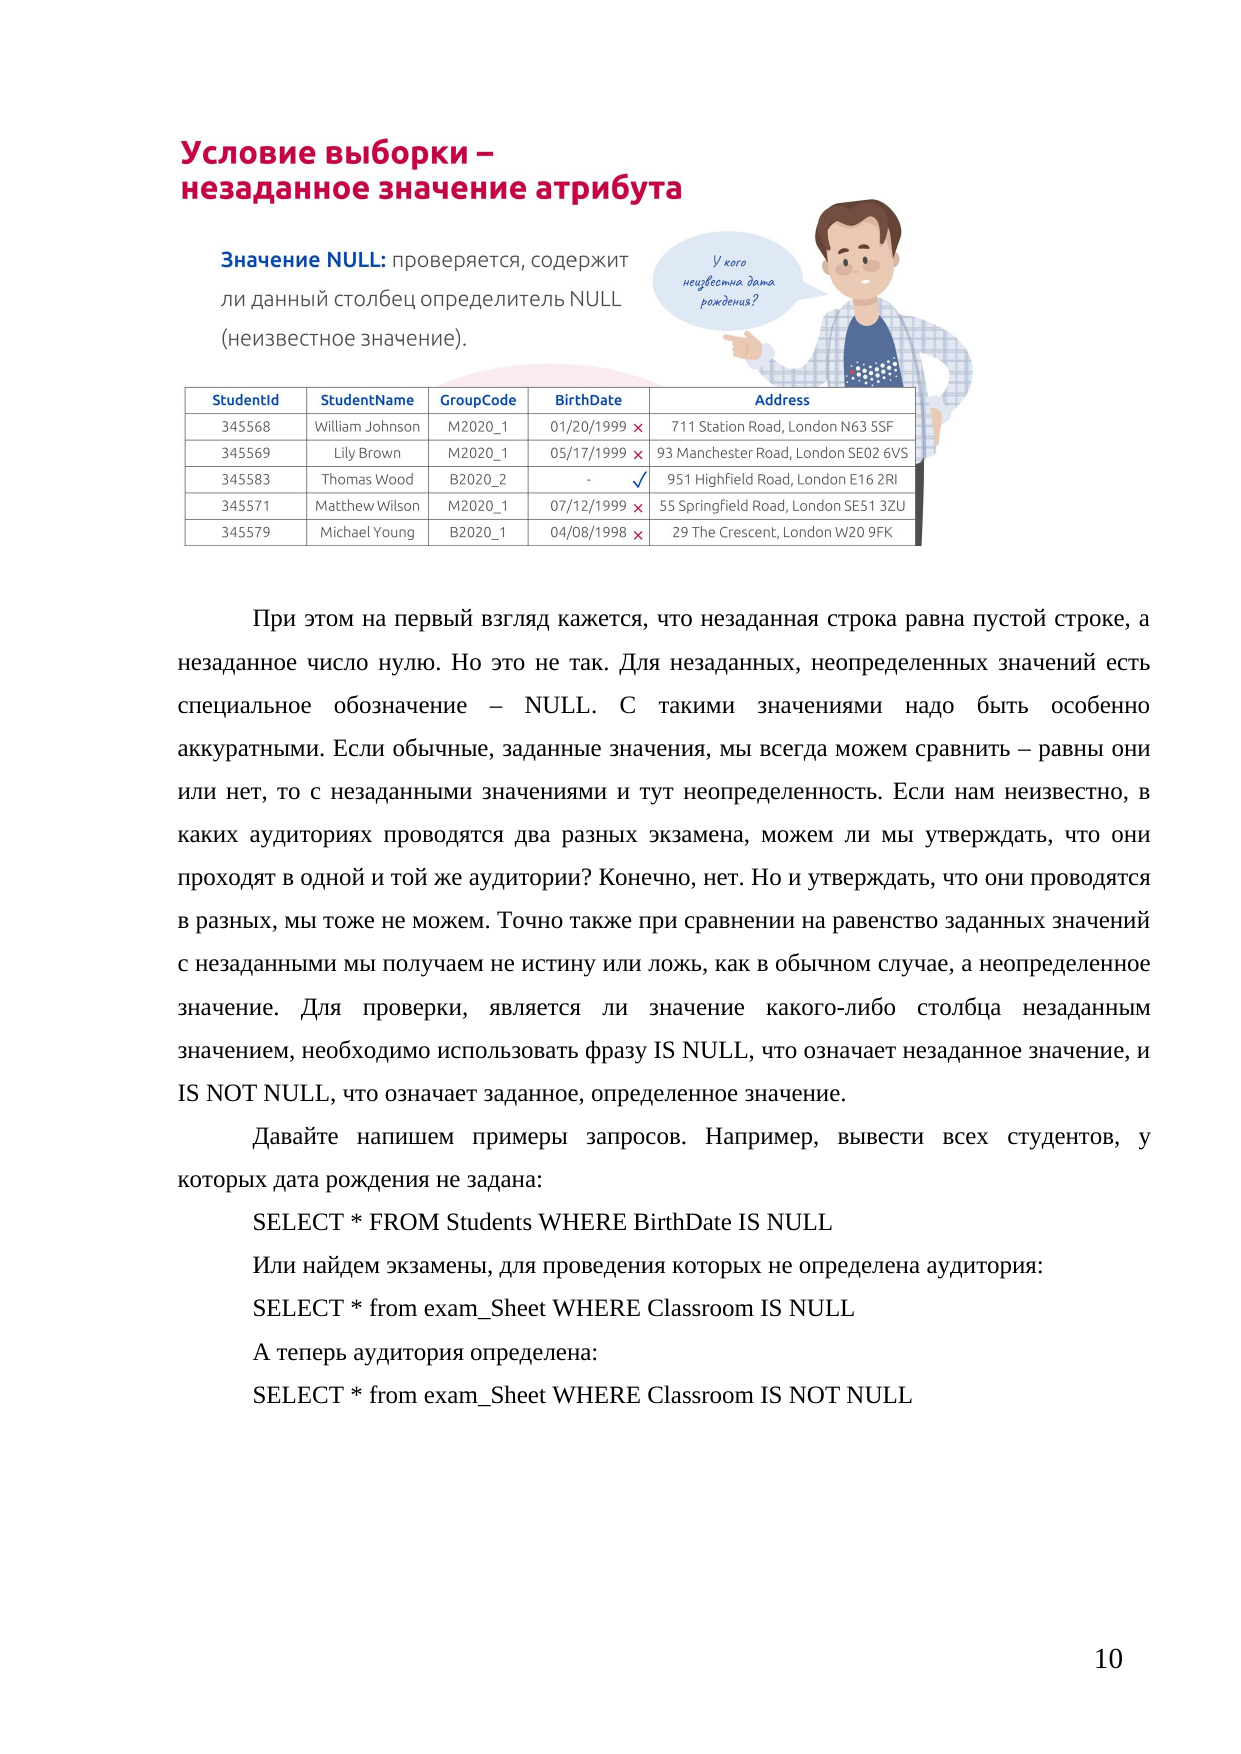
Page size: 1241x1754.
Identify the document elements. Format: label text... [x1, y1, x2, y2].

text Давайте напишем примеры запросов. Например, вывести всех студентов, у которых дата рождения не задана: [177, 1121, 1152, 1193]
text При этом на первый взгляд кажется, что незаданная строка равна пустой строке, а незаданное число нулю. Но это не так. Для незаданных, неопределенных значений есть специальное обозначение – NULL. С такими значениями надо быть особенно аккуратными. Если обычные, заданные значения, мы всегда можем сравнить – равны они или нет, то с незаданными значениями и тут неопределенность. Если нам неизвестно, в каких аудиториях проводятся два разных экзамена, можем ли мы утверждать, что они проходят в одной и той же аудитории? Конечно, нет. Но и утверждать, что они проводятся в разных, мы тоже не можем. Точно также при сравнении на равенство заданных значений с незаданными мы получаем не истину или ложь, как в обычном случае, а неопределенное значение. Для проверки, является ли значение какого-либо столбца незаданным значением, необходимо использовать фразу IS NULL, что означает незаданное значение, и IS NOT NULL, что означает заданное, определенное значение. [177, 603, 1152, 1107]
text А теперь аудитория определена: [177, 1337, 1152, 1365]
picture [177, 136, 974, 546]
text SELECT * from exam_Sheet WHERE Classroom IS NULL [177, 1293, 1152, 1322]
text SELECT * from exam_Sheet WHERE Classroom IS NOT NULL [177, 1380, 1152, 1408]
text SELECT * FROM Students WHERE BirthDate IS NULL [177, 1207, 1152, 1236]
text Или найдем экзамены, для проведения которых не определена аудитория: [177, 1250, 1152, 1279]
